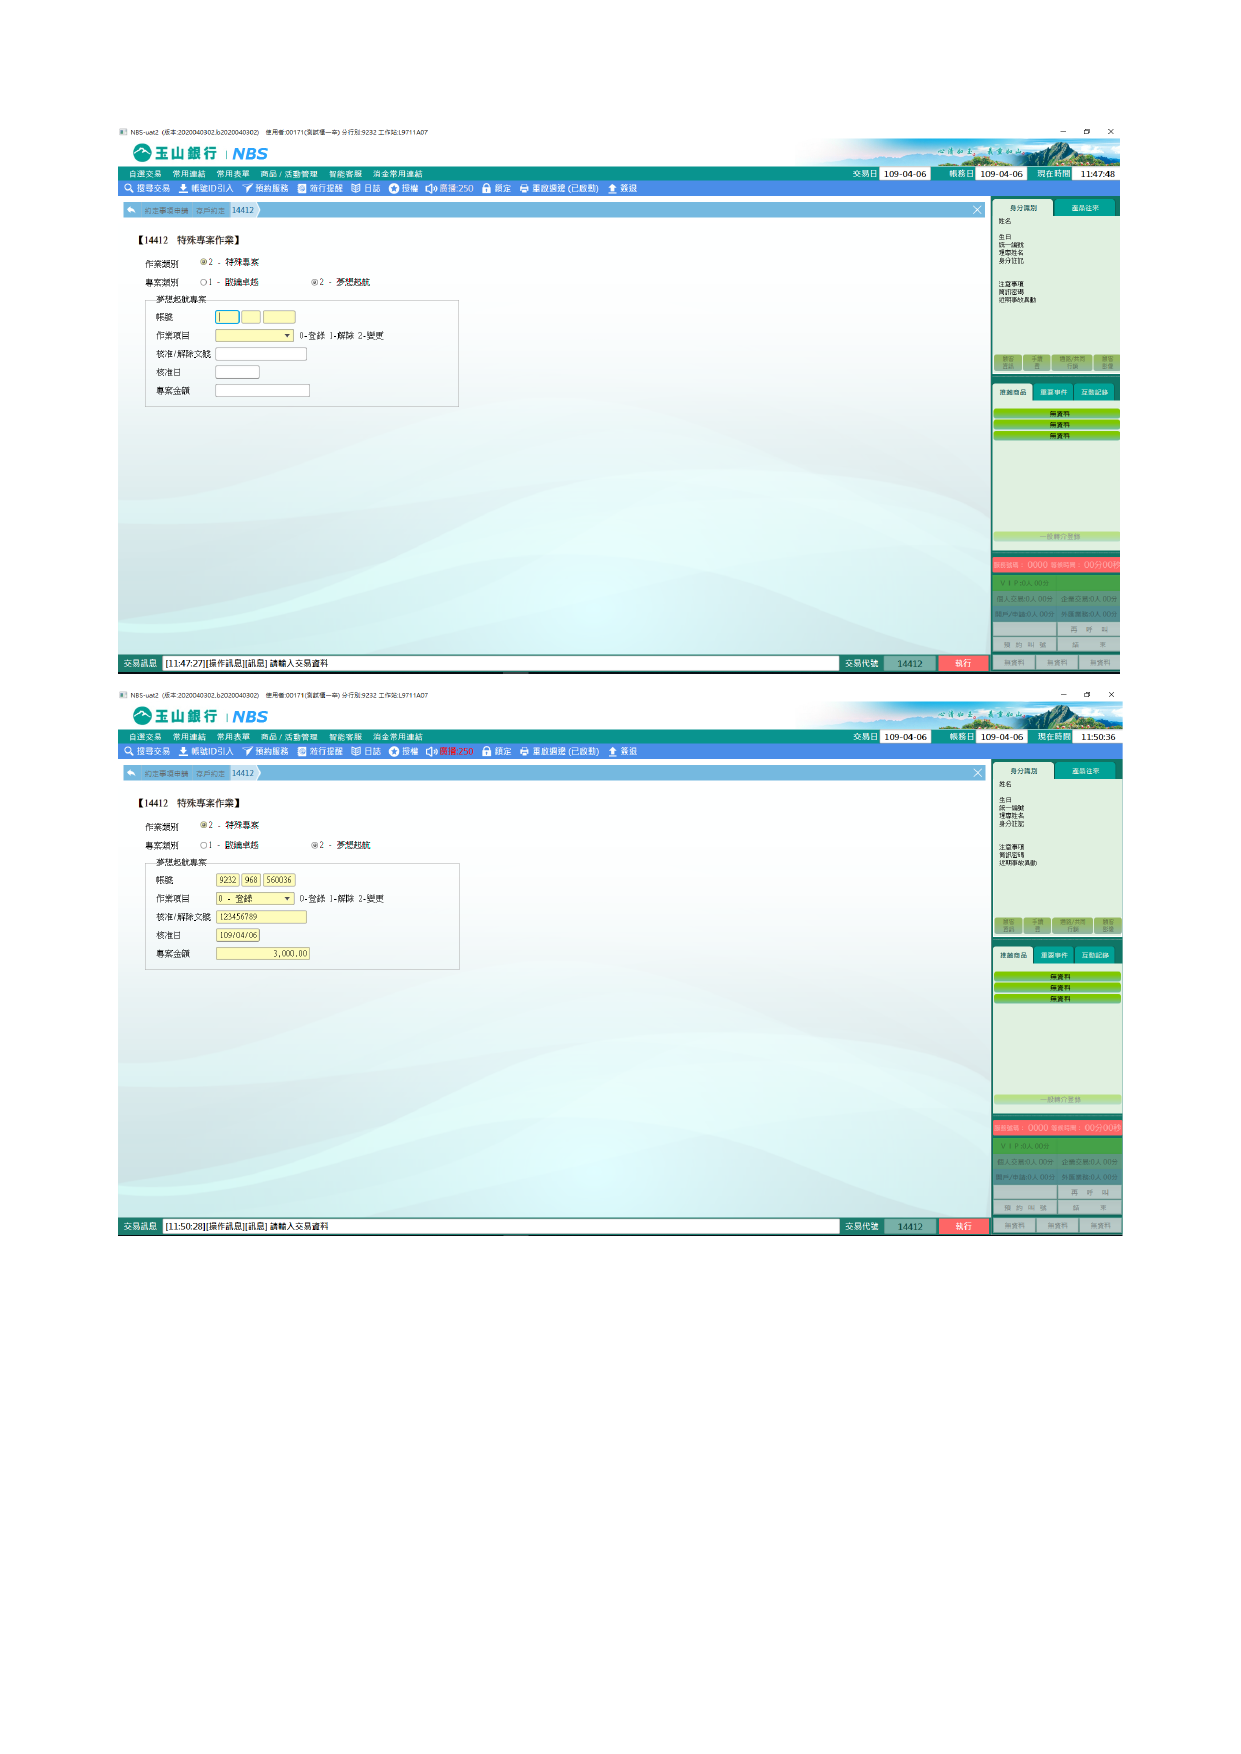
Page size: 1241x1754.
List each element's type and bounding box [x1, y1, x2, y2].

picture [118, 127, 1120, 674]
picture [118, 689, 1123, 1236]
